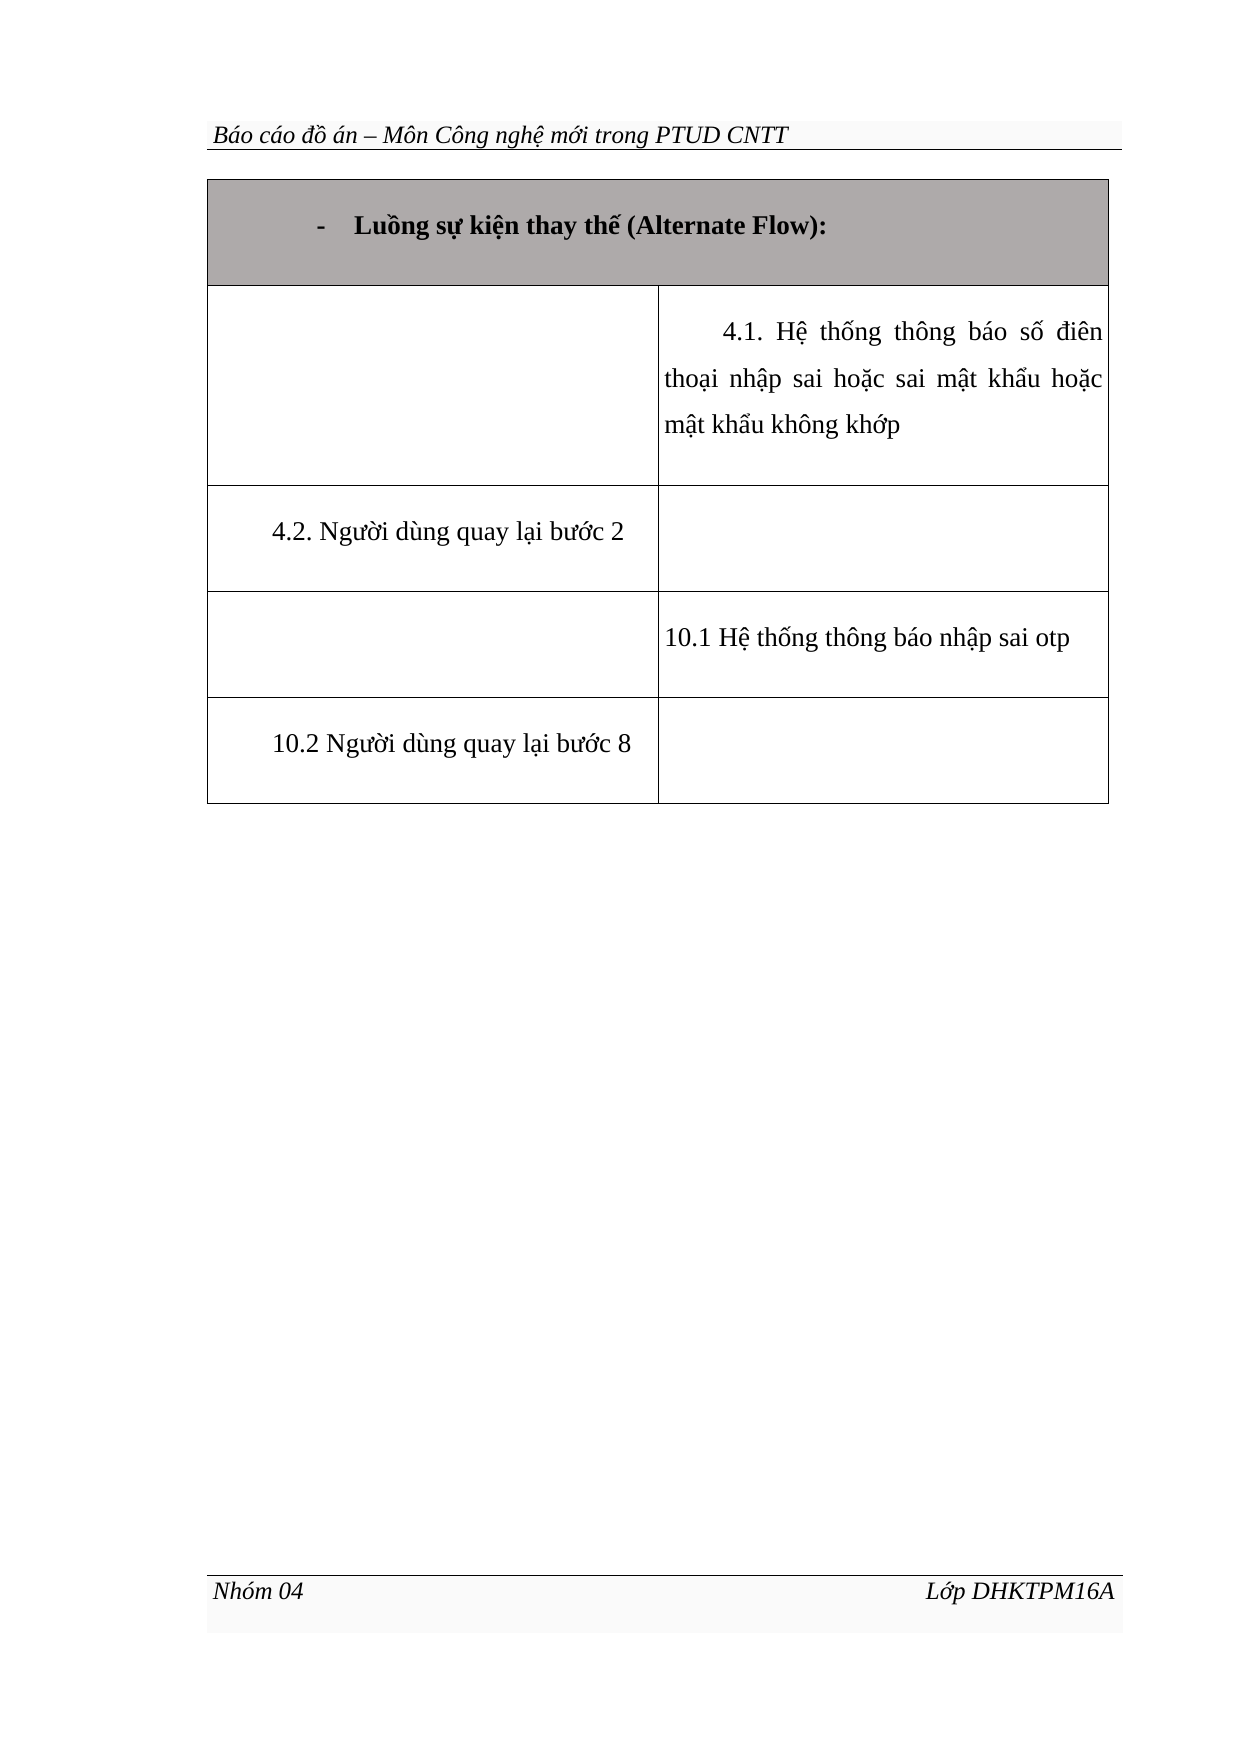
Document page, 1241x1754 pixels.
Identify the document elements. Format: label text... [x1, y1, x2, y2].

table_cell 4.1. Hệ thống thông báo số điên thoại nhập sai hoặc sai mật khẩu hoặc mật khẩu không khớp [659, 286, 1108, 484]
table_cell 10.2 Người dùng quay lại bước 8 [208, 698, 658, 803]
table_cell Luồng sự kiện thay thế (Alternate Flow): [208, 180, 1108, 285]
table_cell 4.2. Người dùng quay lại bước 2 [208, 486, 658, 591]
table_cell 10.1 Hệ thống thông báo nhập sai otp [659, 592, 1108, 697]
table_cell [659, 486, 1108, 591]
table_cell [208, 592, 658, 697]
table_cell [208, 286, 658, 484]
table_cell [659, 698, 1108, 803]
